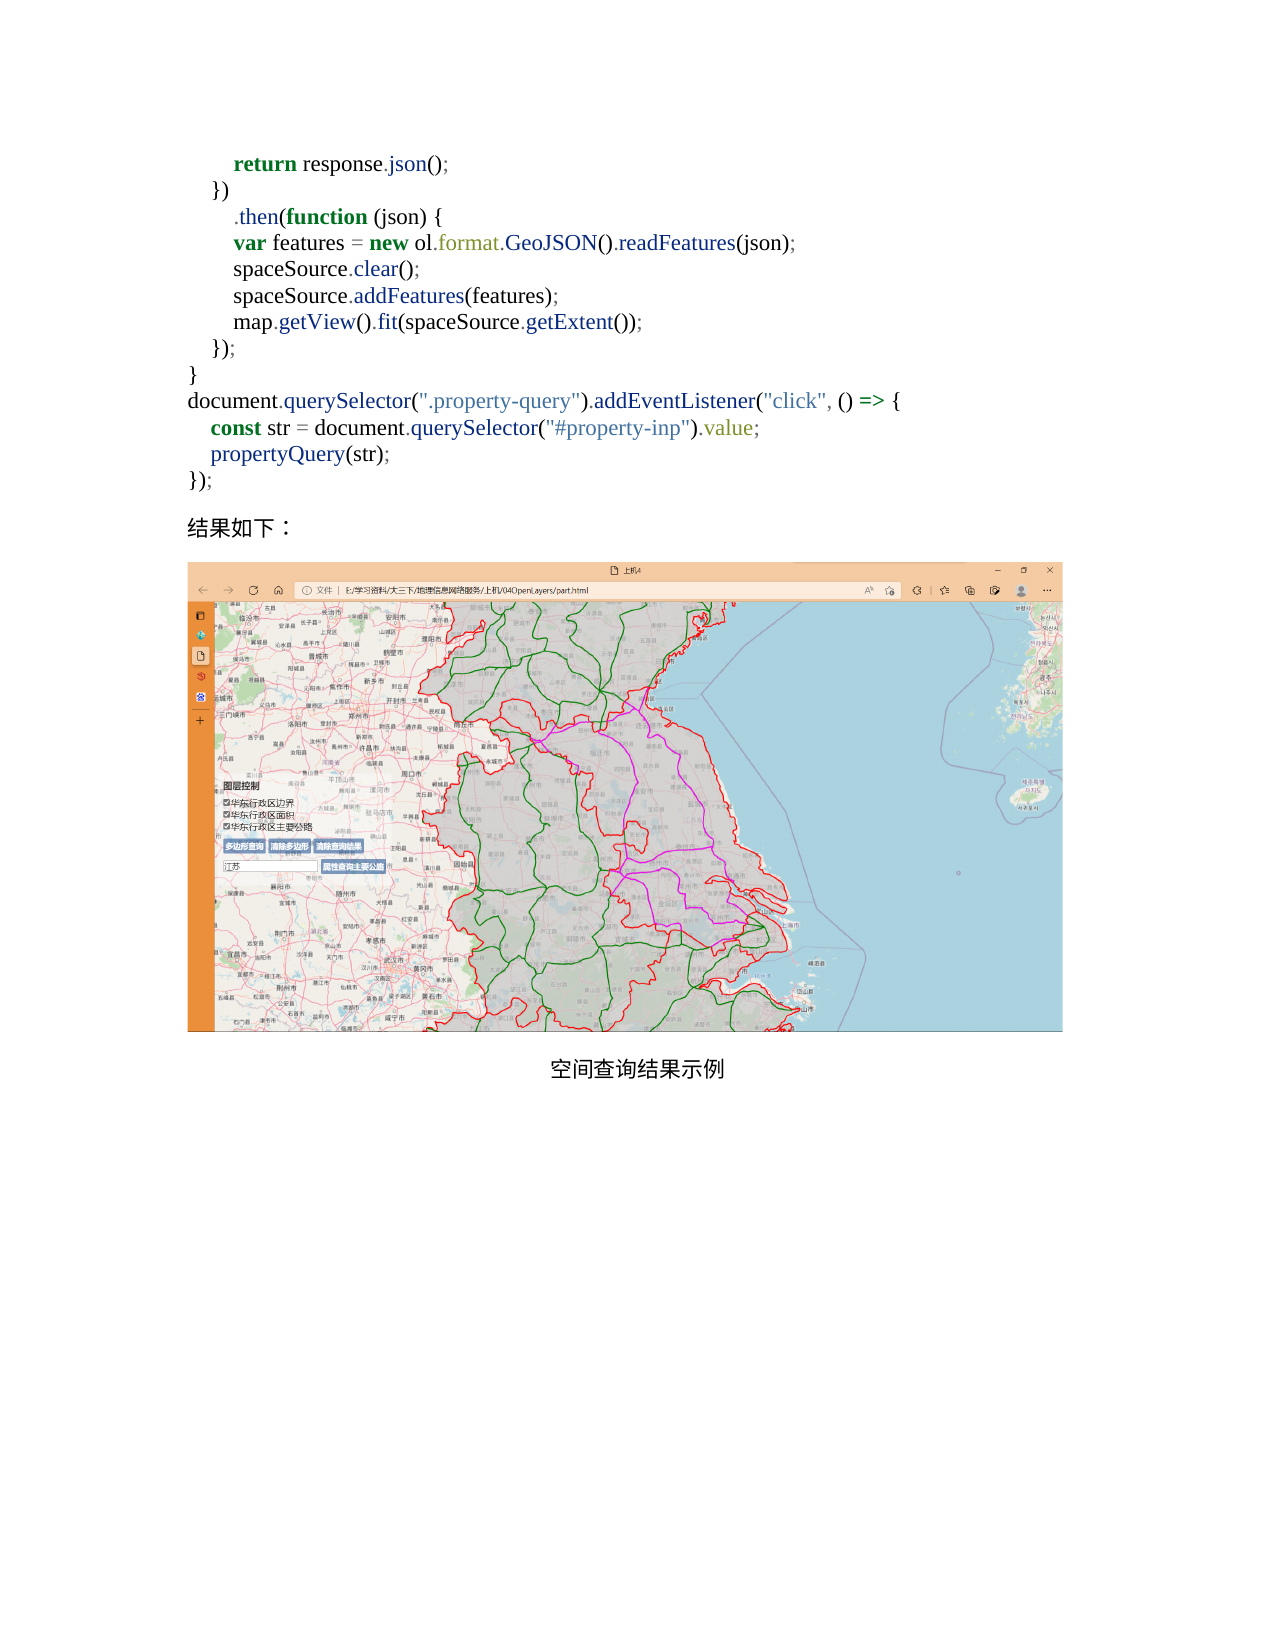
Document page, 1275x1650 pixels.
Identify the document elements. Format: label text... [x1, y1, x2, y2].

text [187, 150, 1087, 493]
text 空间查询结果示例 [187, 1052, 1087, 1084]
text 结果如下： [187, 513, 1087, 543]
picture [187, 562, 1063, 1032]
